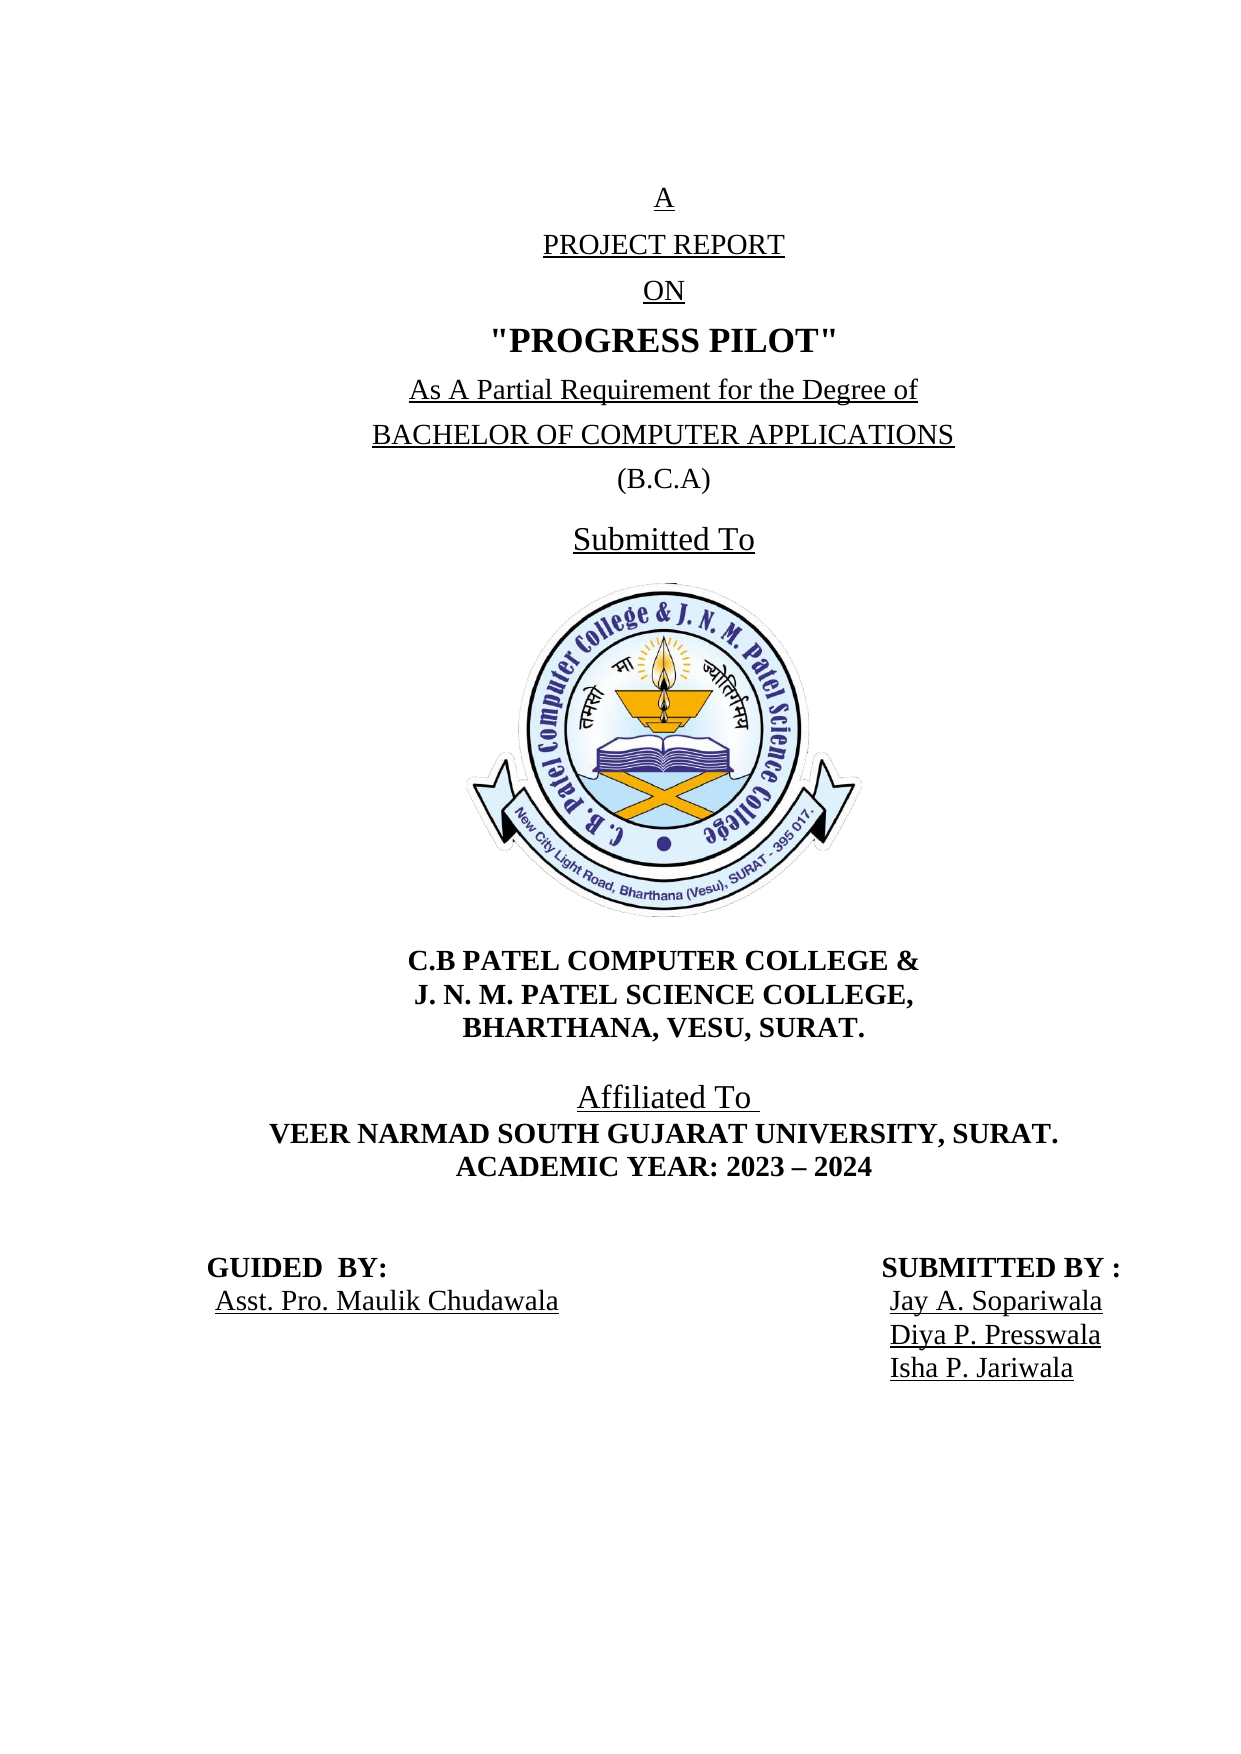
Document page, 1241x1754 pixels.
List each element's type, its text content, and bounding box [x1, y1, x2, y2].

text A [139, 181, 1188, 214]
picture [466, 583, 862, 917]
text (B.C.A) [139, 462, 1188, 495]
text Affiliated To [139, 1077, 1188, 1116]
text J. N. M. PATEL SCIENCE COLLEGE, [139, 977, 1188, 1010]
text ON [139, 273, 1188, 306]
text VEER NARMAD SOUTH GUJARAT UNIVERSITY, SURAT. [139, 1116, 1188, 1149]
text "PROGRESS PILOT" [139, 319, 509, 360]
text "PROGRESS PILOT" [819, 319, 1188, 360]
text Asst. Pro. Maulik Chudawala Jay A. Sopariwala [139, 1283, 1188, 1317]
text BHARTHANA, VESU, SURAT. [139, 1010, 1188, 1044]
text BACHELOR OF COMPUTER APPLICATIONS [139, 417, 1187, 451]
text As A Partial Requirement for the Degree of [139, 372, 1187, 406]
text Submitted To [139, 519, 1188, 557]
text GUIDED BY: SUBMITTED BY : [139, 1250, 1188, 1283]
text Isha P. Jariwala [889, 1351, 1188, 1384]
text ACADEMIC YEAR: 2023 – 2024 [139, 1149, 1188, 1183]
text Diya P. Presswala [889, 1317, 1188, 1351]
text PROJECT REPORT [139, 227, 1188, 260]
text C.B PATEL COMPUTER COLLEGE & [139, 943, 1188, 977]
